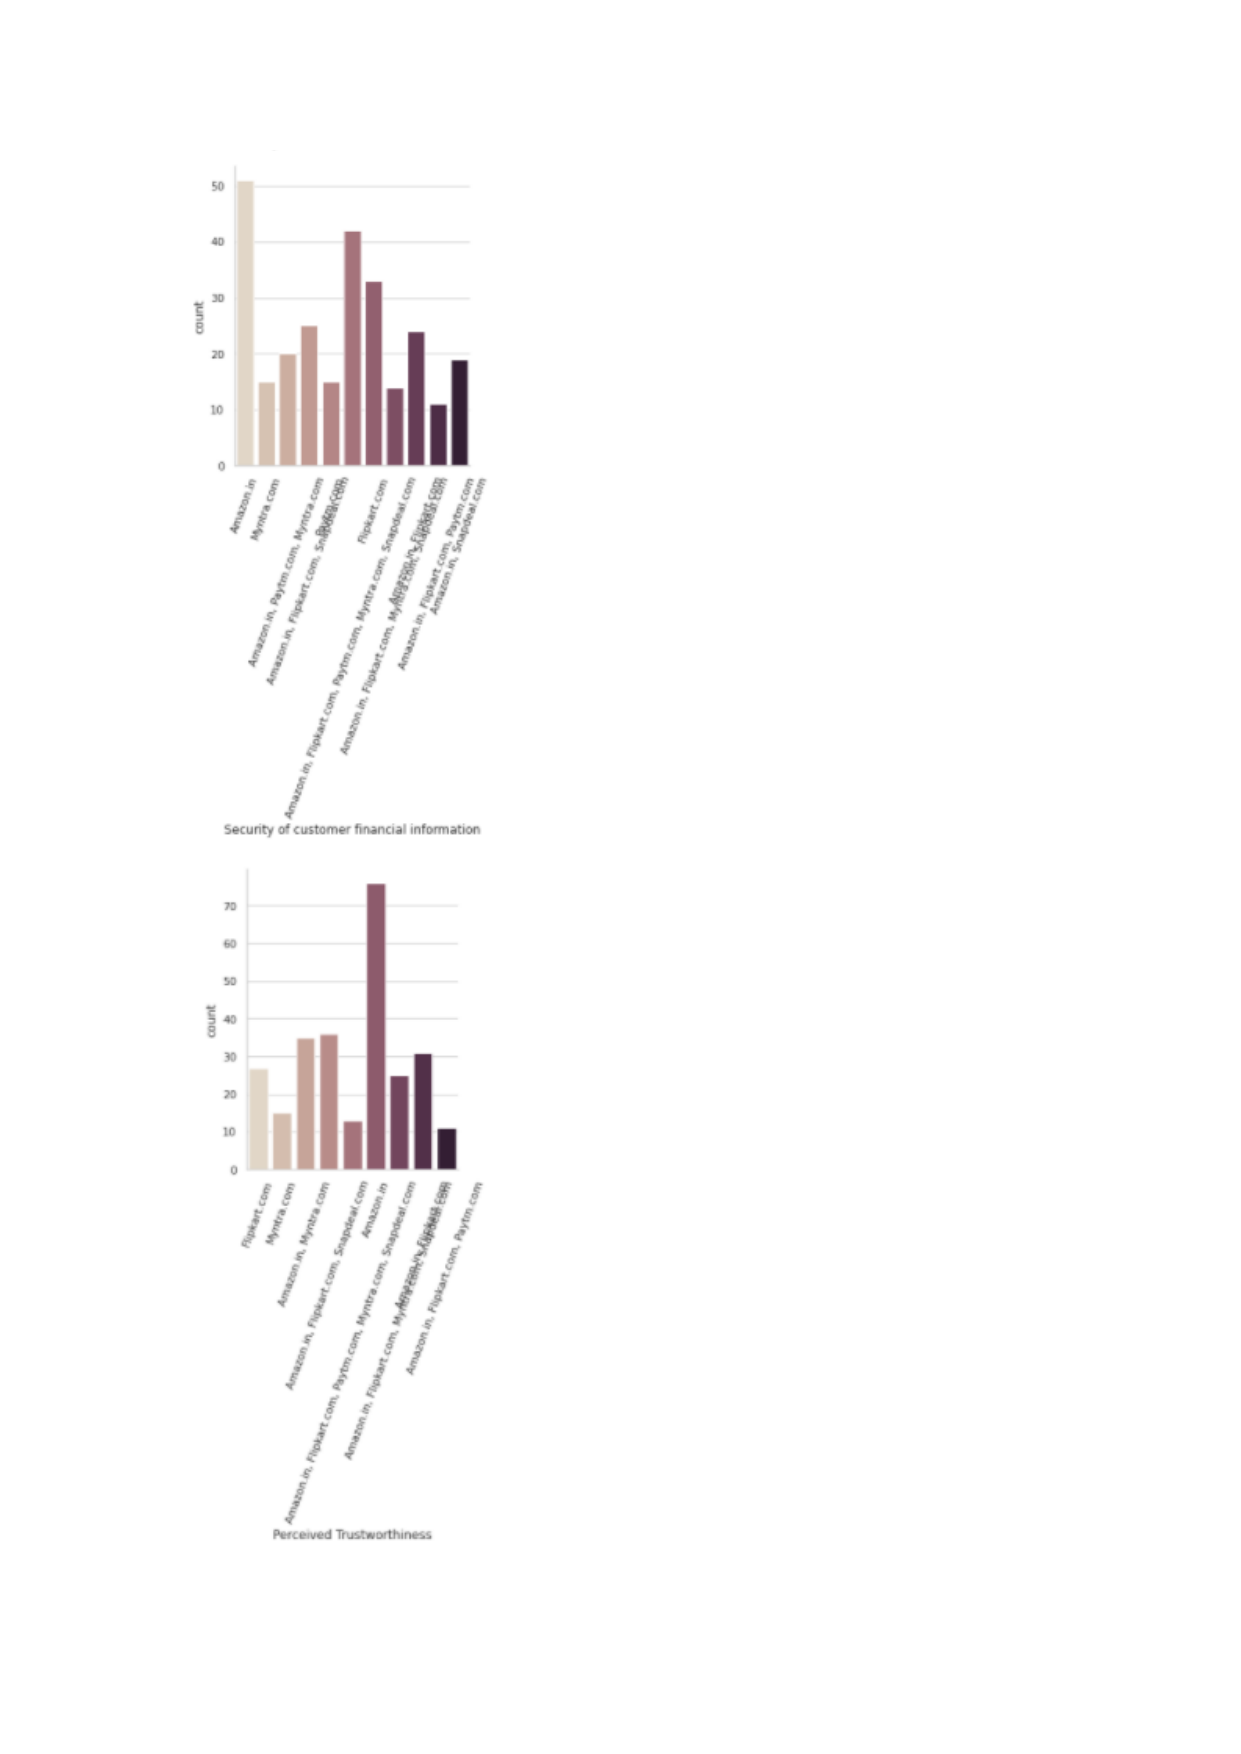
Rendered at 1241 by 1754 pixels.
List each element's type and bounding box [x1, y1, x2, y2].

picture [150, 862, 627, 1558]
picture [150, 150, 700, 844]
